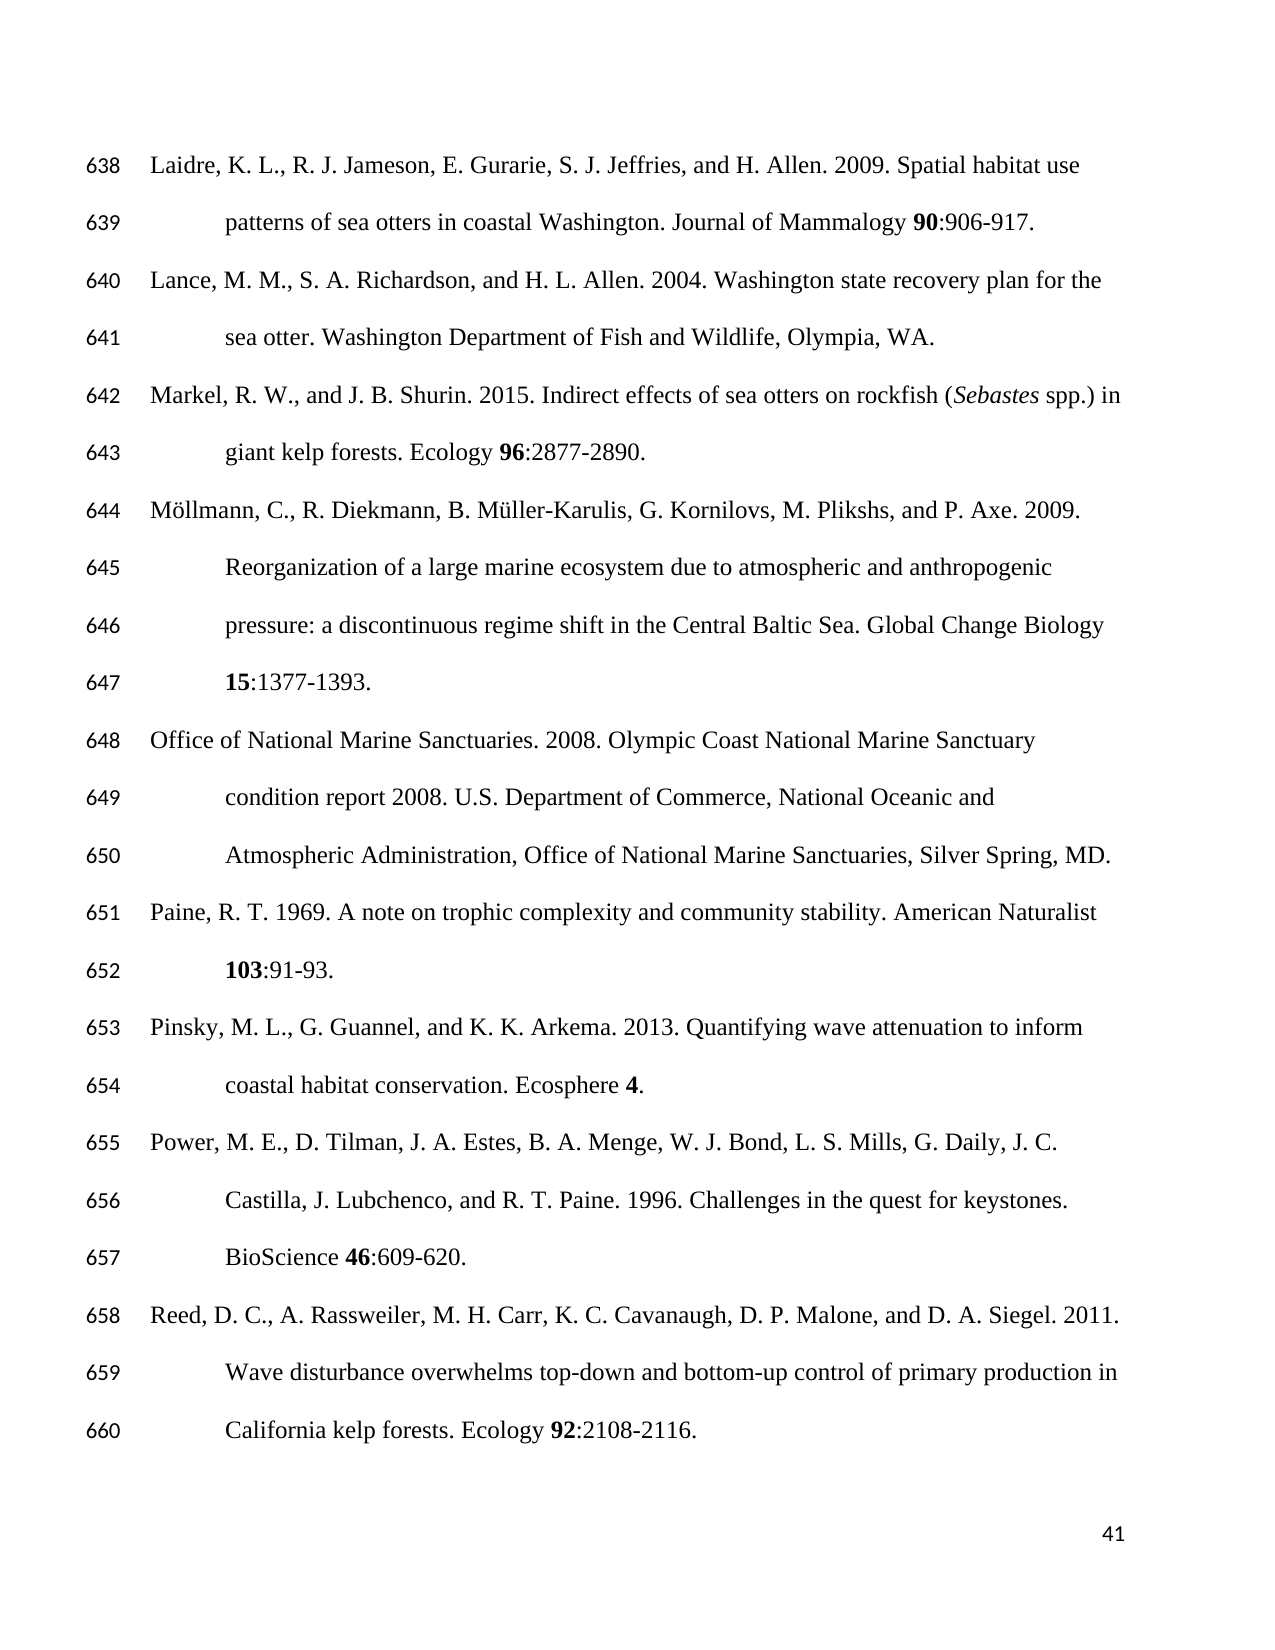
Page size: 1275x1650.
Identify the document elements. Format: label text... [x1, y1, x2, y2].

text Office of National Marine Sanctuaries. 2008. Olympic Coast National Marine Sanctuary condition report 2008. U.S. Department of Commerce, National Oceanic and Atmospheric Administration, Office of National Marine Sanctuaries, Silver Spring, MD. [150, 725, 1125, 869]
text Pinsky, M. L., G. Guannel, and K. K. Arkema. 2013. Quantifying wave attenuation to inform coastal habitat conservation. Ecosphere 4. [150, 1012, 1125, 1099]
text Paine, R. T. 1969. A note on trophic complexity and community stability. American Naturalist 103:91-93. [150, 897, 1125, 984]
text Power, M. E., D. Tilman, J. A. Estes, B. A. Menge, W. J. Bond, L. S. Mills, G. Daily, J. C. Castilla, J. Lubchenco, and R. T. Paine. 1996. Challenges in the quest for keystones. BioScience 46:609-620. [150, 1127, 1125, 1271]
text Lance, M. M., S. A. Richardson, and H. L. Allen. 2004. Washington state recovery plan for the sea otter. Washington Department of Fish and Wildlife, Olympia, WA. [150, 265, 1125, 351]
text Laidre, K. L., R. J. Jameson, E. Gurarie, S. J. Jeffries, and H. Allen. 2009. Spatial habitat use patterns of sea otters in coastal Washington. Journal of Mammalogy 90:906-917. [150, 150, 1125, 236]
text Reed, D. C., A. Rassweiler, M. H. Carr, K. C. Cavanaugh, D. P. Malone, and D. A. Siegel. 2011. Wave disturbance overwhelms top-down and bottom-up control of primary production in California kelp forests. Ecology 92:2108-2116. [150, 1300, 1125, 1444]
text Markel, R. W., and J. B. Shurin. 2015. Indirect effects of sea otters on rockfish (Sebastes spp.) in giant kelp forests. Ecology 96:2877-2890. [150, 380, 1125, 466]
text Möllmann, C., R. Diekmann, B. Müller-Karulis, G. Kornilovs, M. Plikshs, and P. Axe. 2009. Reorganization of a large marine ecosystem due to atmospheric and anthropogenic pressure: a discontinuous regime shift in the Central Baltic Sea. Global Change Biology 15:1377-1393. [150, 495, 1125, 696]
